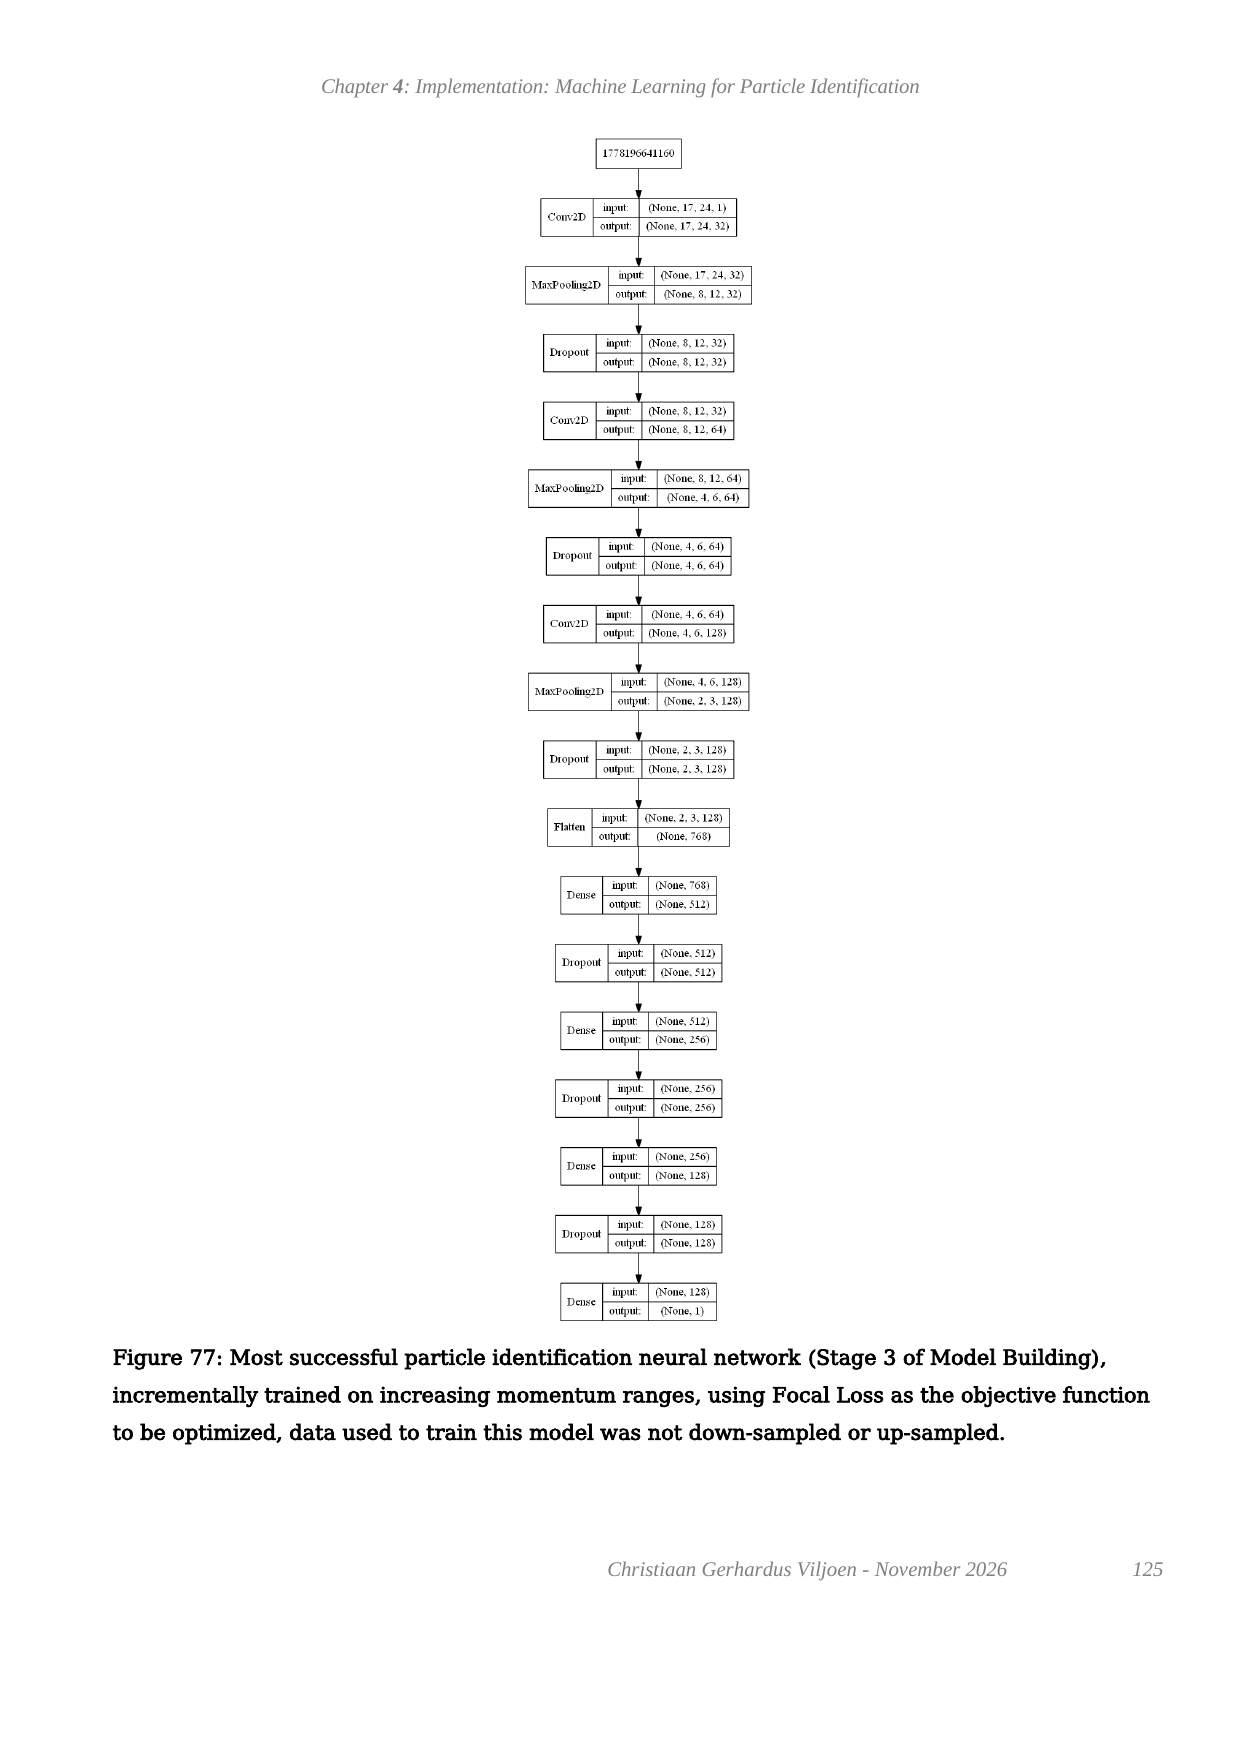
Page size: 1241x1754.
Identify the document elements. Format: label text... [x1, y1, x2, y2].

picture [522, 135, 755, 1324]
text Figure 77: Most successful particle identification neural network (Stage 3 of Model Building), incrementally trained on increasing momentum ranges, using Focal Loss as the objective function to be optimized, data used to train this model was not down-sampled or up-sampled. [112, 1344, 1165, 1444]
